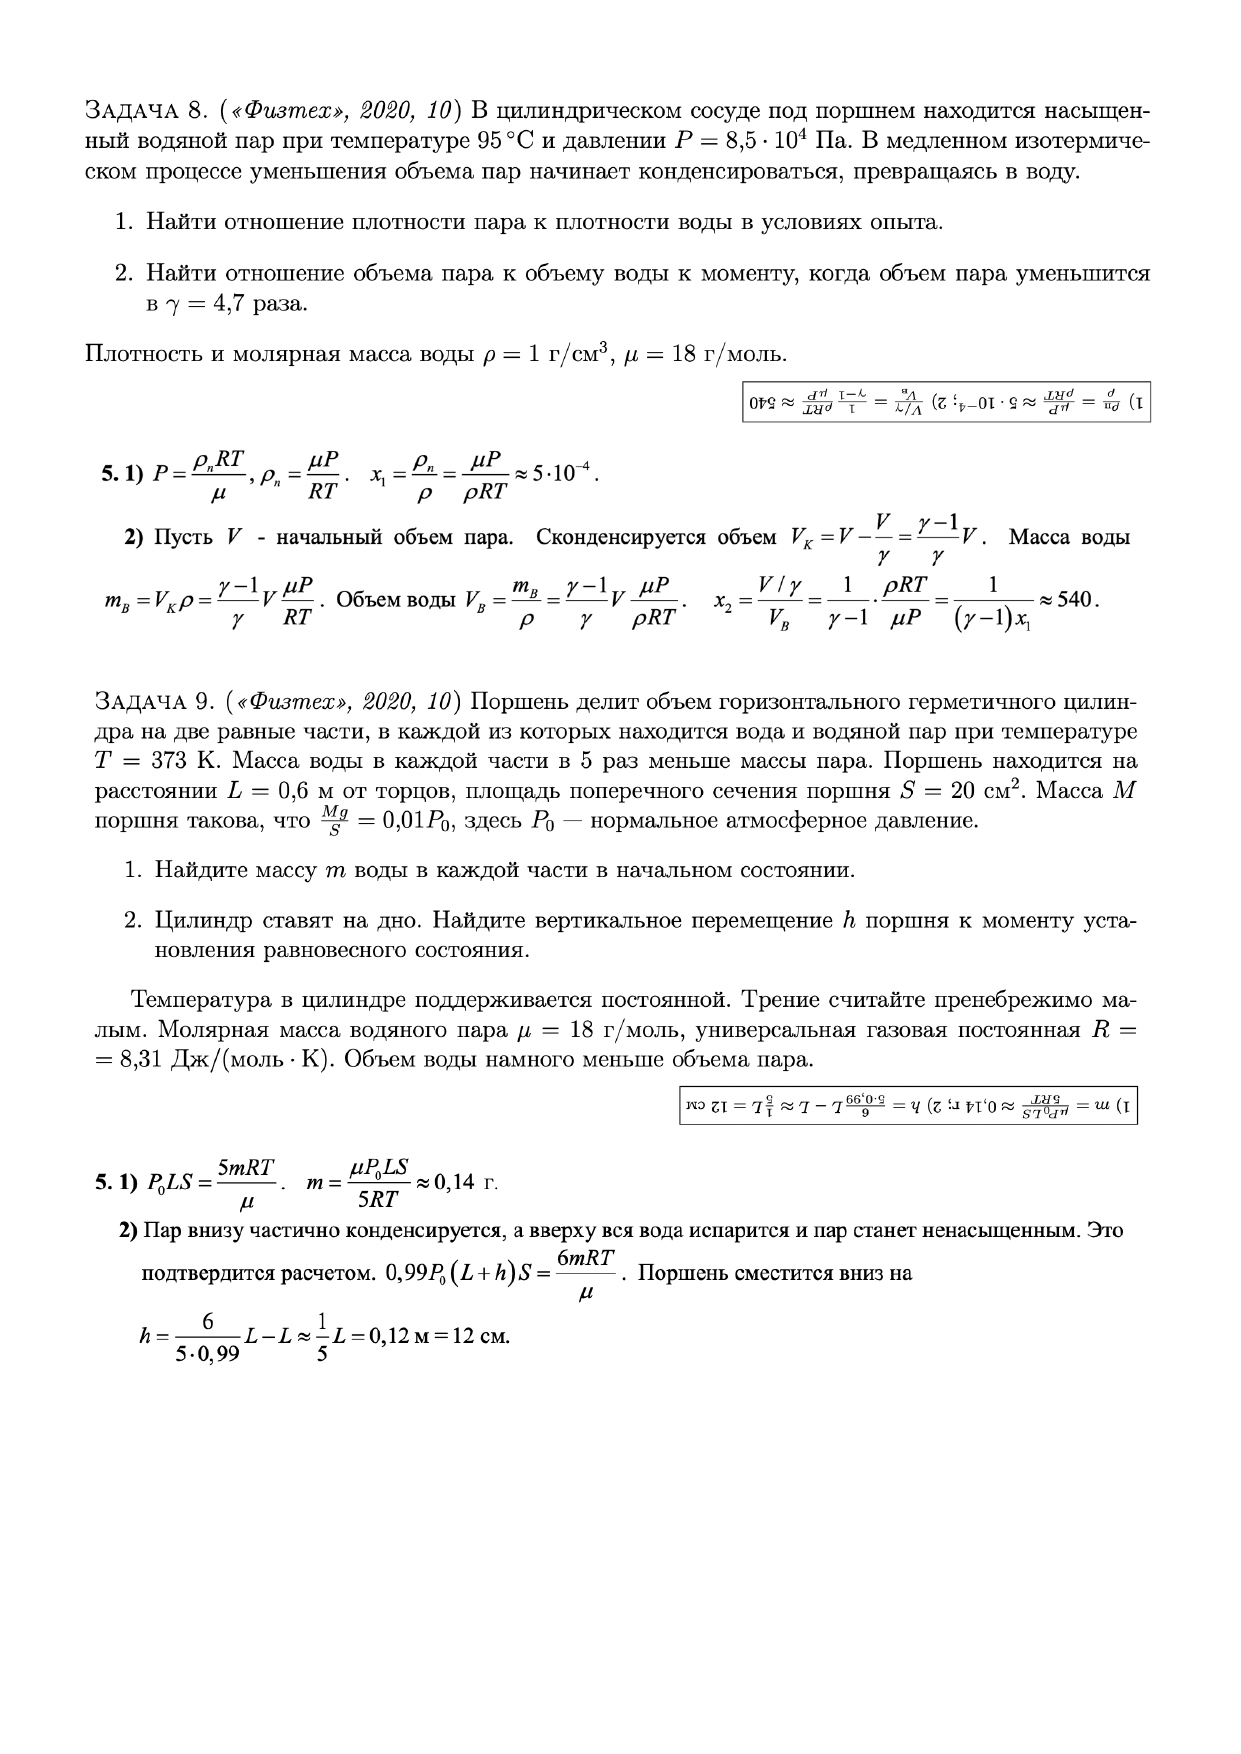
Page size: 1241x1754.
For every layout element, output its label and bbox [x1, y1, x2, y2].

picture [75, 88, 1166, 1387]
